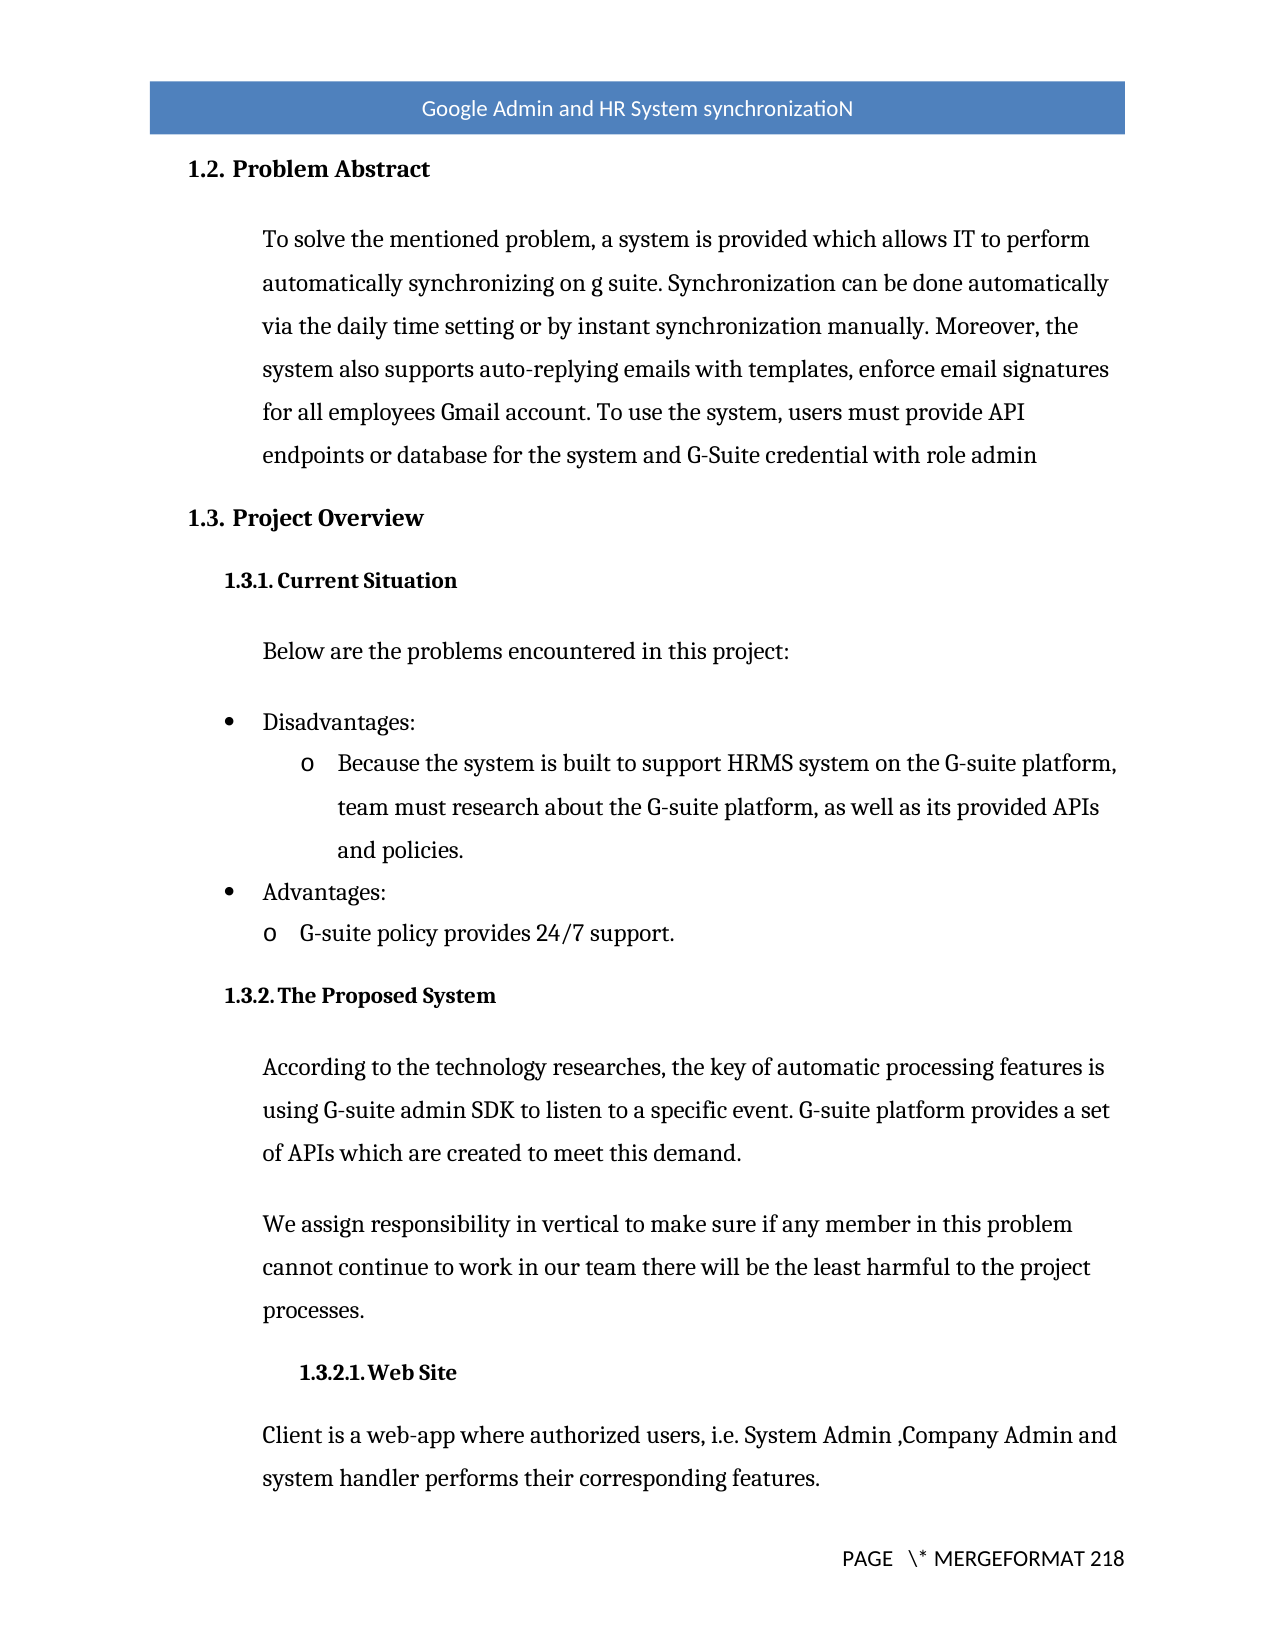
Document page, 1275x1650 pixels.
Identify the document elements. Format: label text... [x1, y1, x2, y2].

subtitle Current Situation [225, 562, 1125, 599]
text Below are the problems encountered in this project: [262, 632, 1125, 670]
subtitle Project Overview [187, 499, 1125, 537]
text Client is a web-app where authorized users, i.e. System Admin ,Company Admin and system handler performs their corresponding features. [262, 1417, 1125, 1497]
text To solve the mentioned problem, a system is provided which allows IT to perform automatically synchronizing on g suite. Synchronization can be done automatically via the daily time setting or by instant synchronization manually. Moreover, the system also supports auto-replying emails with templates, enforce email signatures for all employees Gmail account. To use the system, users must provide API endpoints or database for the system and G-Suite credential with role admin [262, 221, 1125, 474]
list Disadvantages: [225, 703, 1125, 741]
subtitle The Proposed System [225, 978, 1125, 1015]
list Because the system is built to support HRMS system on the G-suite platform, team must research about the G-suite platform, as well as its provided APIs and policies. [300, 745, 1125, 869]
subtitle Problem Abstract [187, 150, 1125, 187]
text According to the technology researches, the key of automatic processing features is using G-suite admin SDK to listen to a specific event. G-suite platform provides a set of APIs which are created to meet this demand. [262, 1048, 1125, 1172]
subtitle Web Site [300, 1354, 1125, 1392]
list G-suite policy provides 24/7 support. [262, 915, 1125, 952]
text We assign responsibility in vertical to make sure if any member in this problem cannot continue to work in our team there will be the least harmful to the project processes. [262, 1206, 1125, 1329]
list Advantages: [225, 873, 1125, 911]
